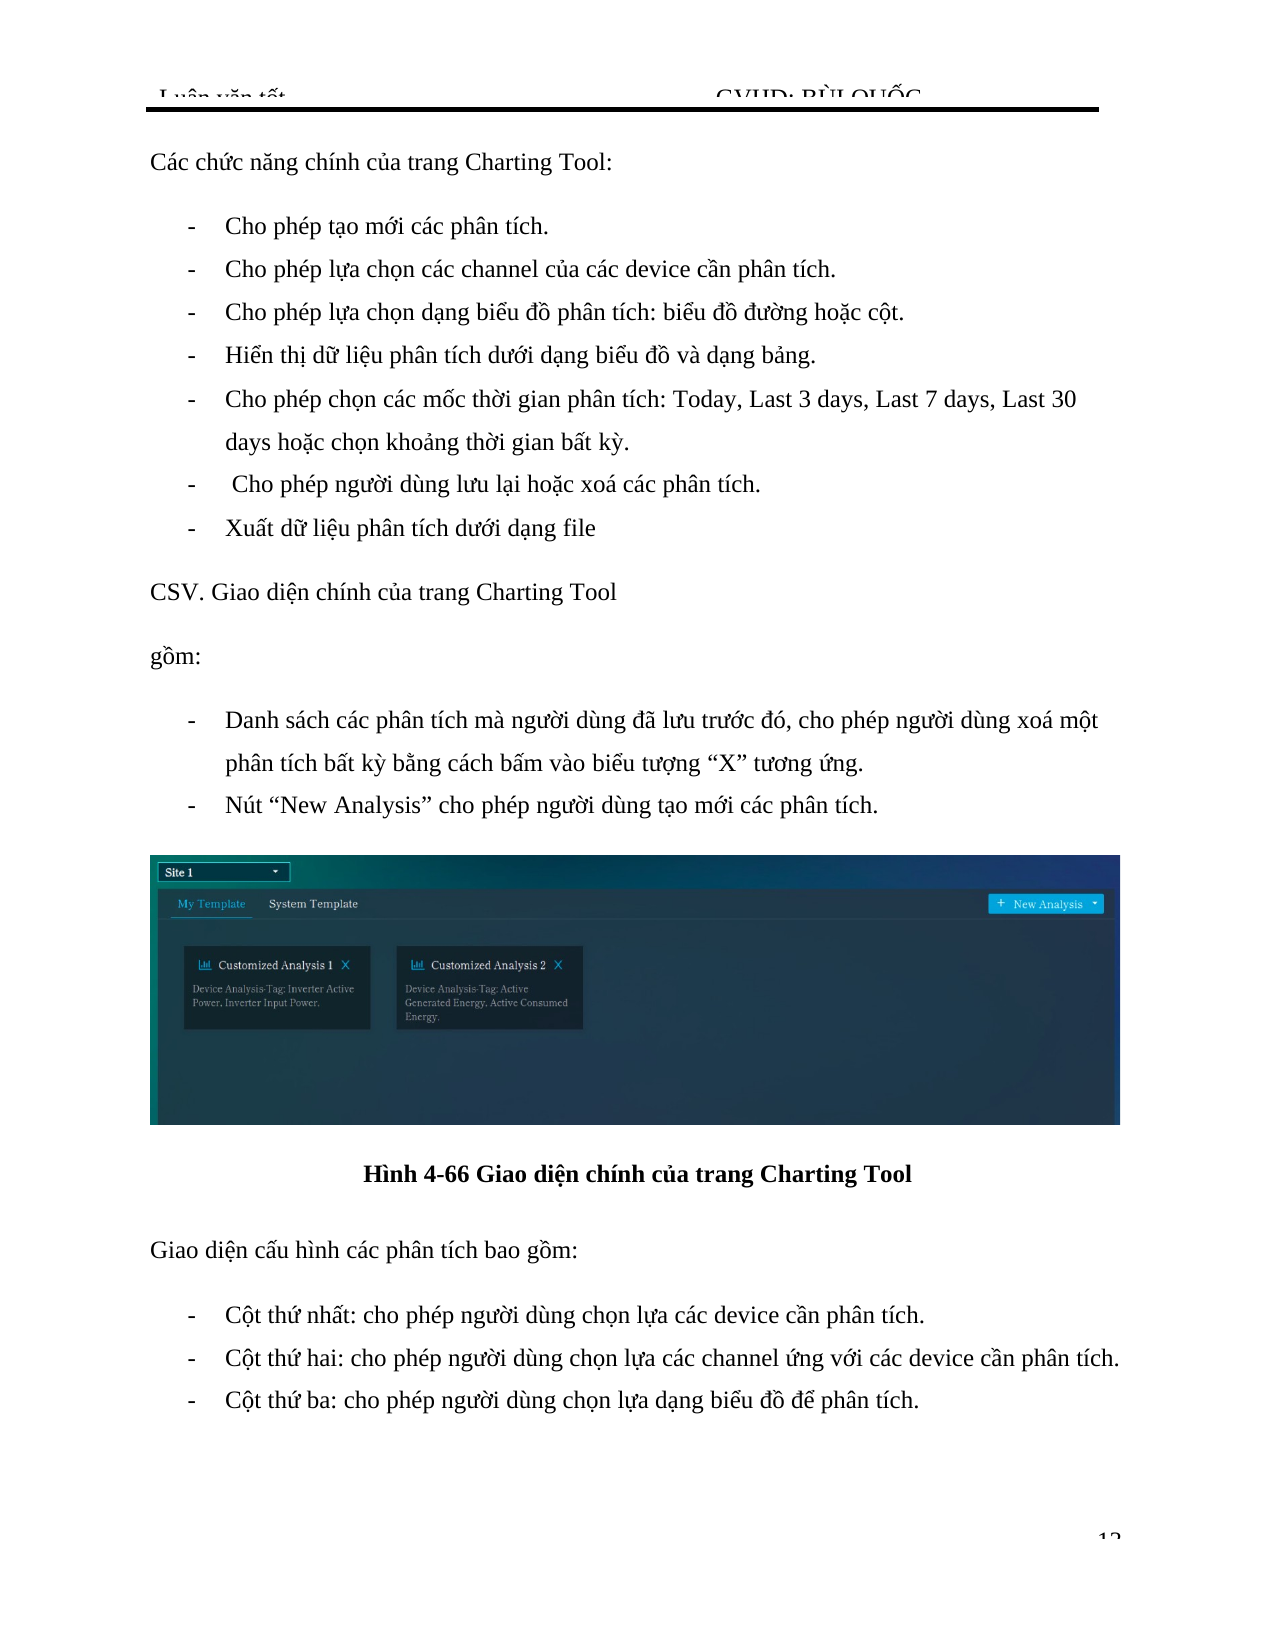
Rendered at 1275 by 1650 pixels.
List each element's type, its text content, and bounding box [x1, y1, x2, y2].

picture [744, 867, 763, 874]
picture [697, 855, 727, 861]
text Giao diện cấu hình các phân tích bao gồm: [150, 1235, 1173, 1264]
text Các chức năng chính của trang Charting Tool: [150, 147, 1173, 175]
list Cột thứ nhất: cho phép người dùng chọn lựa các device cần phân tích. [187, 1300, 1173, 1328]
list Cho phép tạo mới các phân tích. [187, 211, 1173, 240]
list Danh sách các phân tích mà người dùng đã lưu trước đó, cho phép người dùng xoá một phân tích bất kỳ bằng cách bấm vào biểu tượng “X” tương ứng. [187, 705, 1126, 777]
list Cho phép chọn các mốc thời gian phân tích: Today, Last 3 days, Last 7 days, Last 30 days hoặc chọn khoảng thời gian bất kỳ. [187, 384, 1124, 456]
list Nút “New Analysis” cho phép người dùng tạo mới các phân tích. [187, 792, 1173, 819]
list Cột thứ hai: cho phép người dùng chọn lựa các channel ứng với các device cần phân tích. [187, 1343, 1173, 1371]
list Hiển thị dữ liệu phân tích dưới dạng biểu đồ và dạng bảng. [187, 341, 1173, 369]
picture [150, 855, 1121, 1125]
list Cho phép lựa chọn các channel của các device cần phân tích. [187, 254, 1173, 283]
list Cho phép người dùng lưu lại hoặc xoá các phân tích. [187, 470, 1173, 498]
list Cho phép lựa chọn dạng biểu đồ phân tích: biểu đồ đường hoặc cột. [187, 297, 1173, 326]
subtitle Hình 4-66 Giao diện chính của trang Charting Tool [178, 1159, 1097, 1188]
list Cột thứ ba: cho phép người dùng chọn lựa dạng biểu đồ để phân tích. [187, 1385, 1173, 1414]
list Xuất dữ liệu phân tích dưới dạng file CSV. Giao diện chính của trang Charting Tool gồm: [150, 513, 656, 669]
